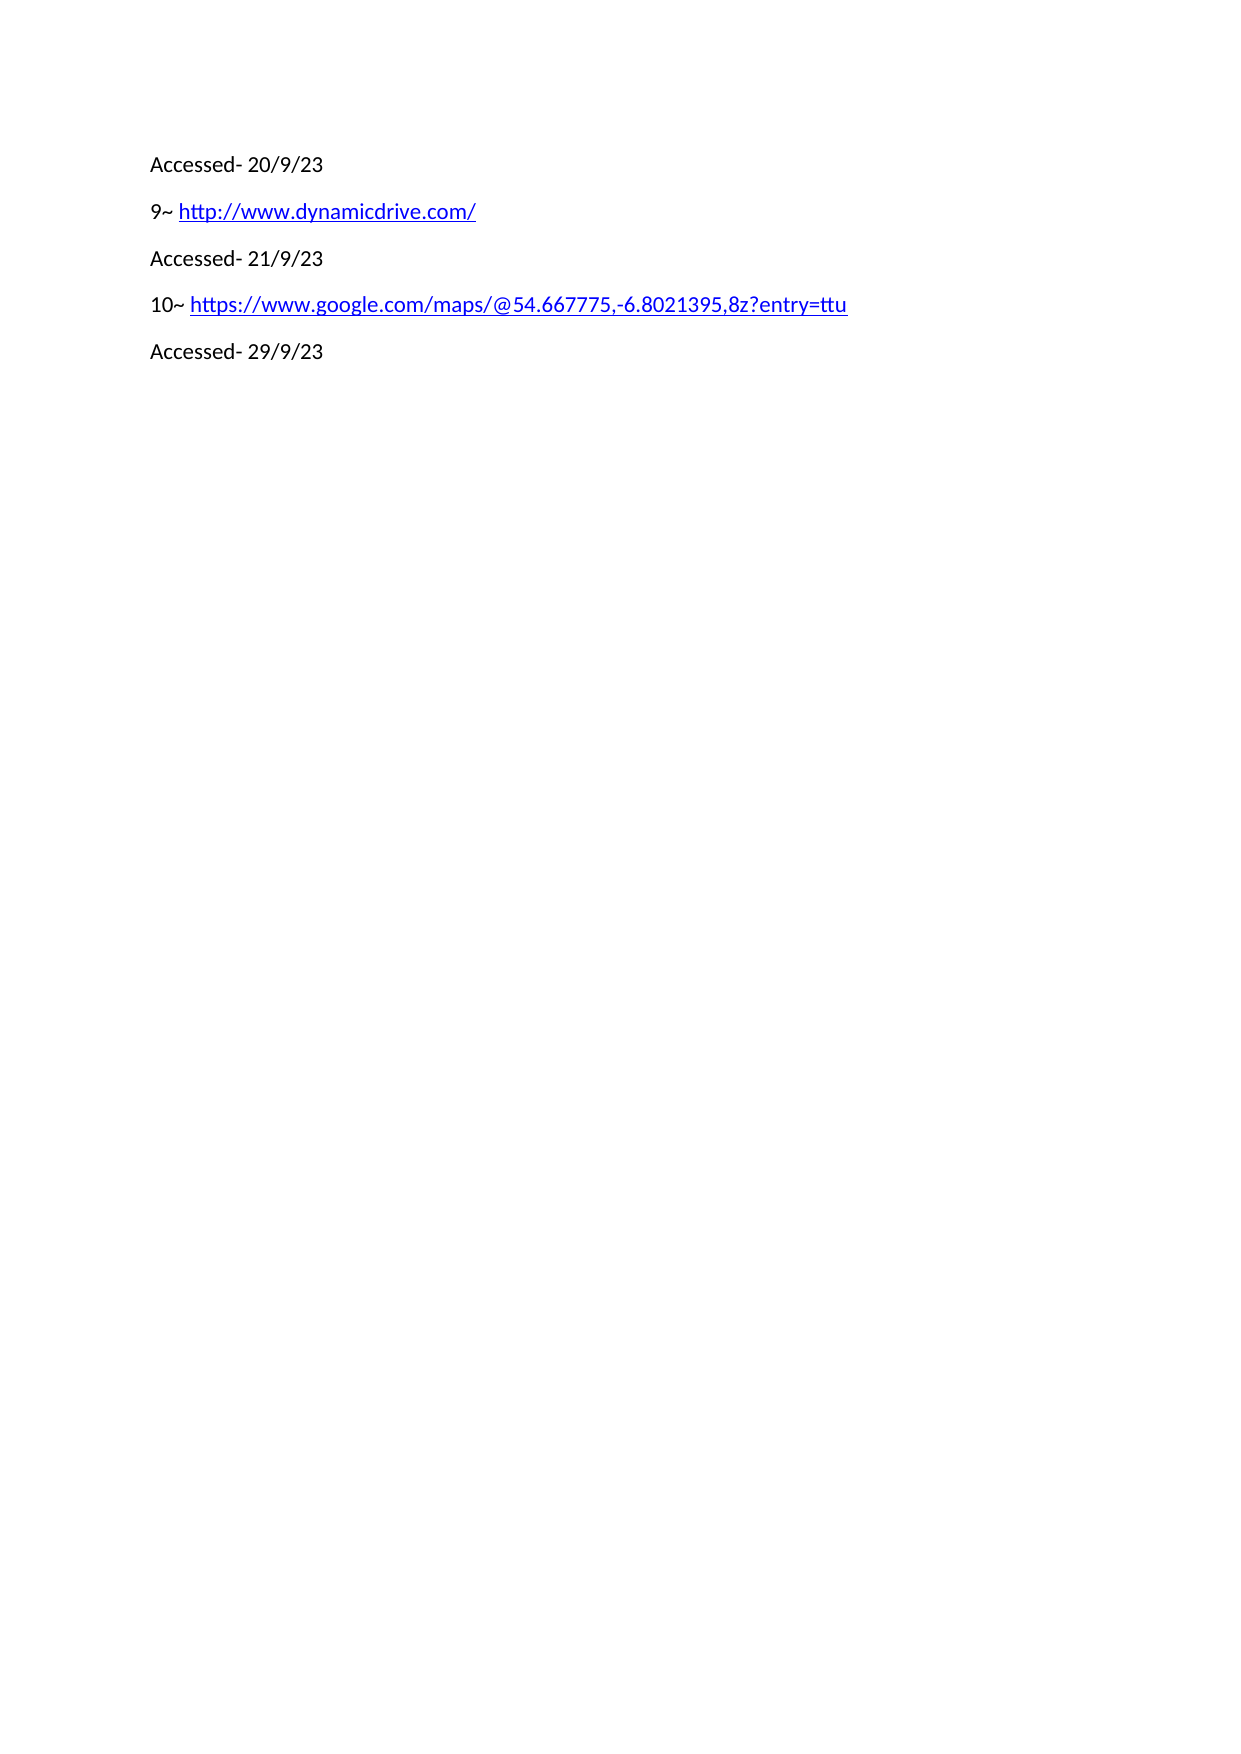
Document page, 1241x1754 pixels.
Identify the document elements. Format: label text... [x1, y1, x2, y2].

text Accessed- 21/9/23 [150, 244, 1090, 272]
text Accessed- 29/9/23 [150, 337, 1090, 366]
text 9~ http://www.dynamicdrive.com/ [150, 197, 1090, 225]
text Accessed- 20/9/23 [150, 150, 1090, 178]
text 10~ https://www.google.com/maps/@54.667775,-6.8021395,8z?entry=ttu [150, 291, 1090, 319]
